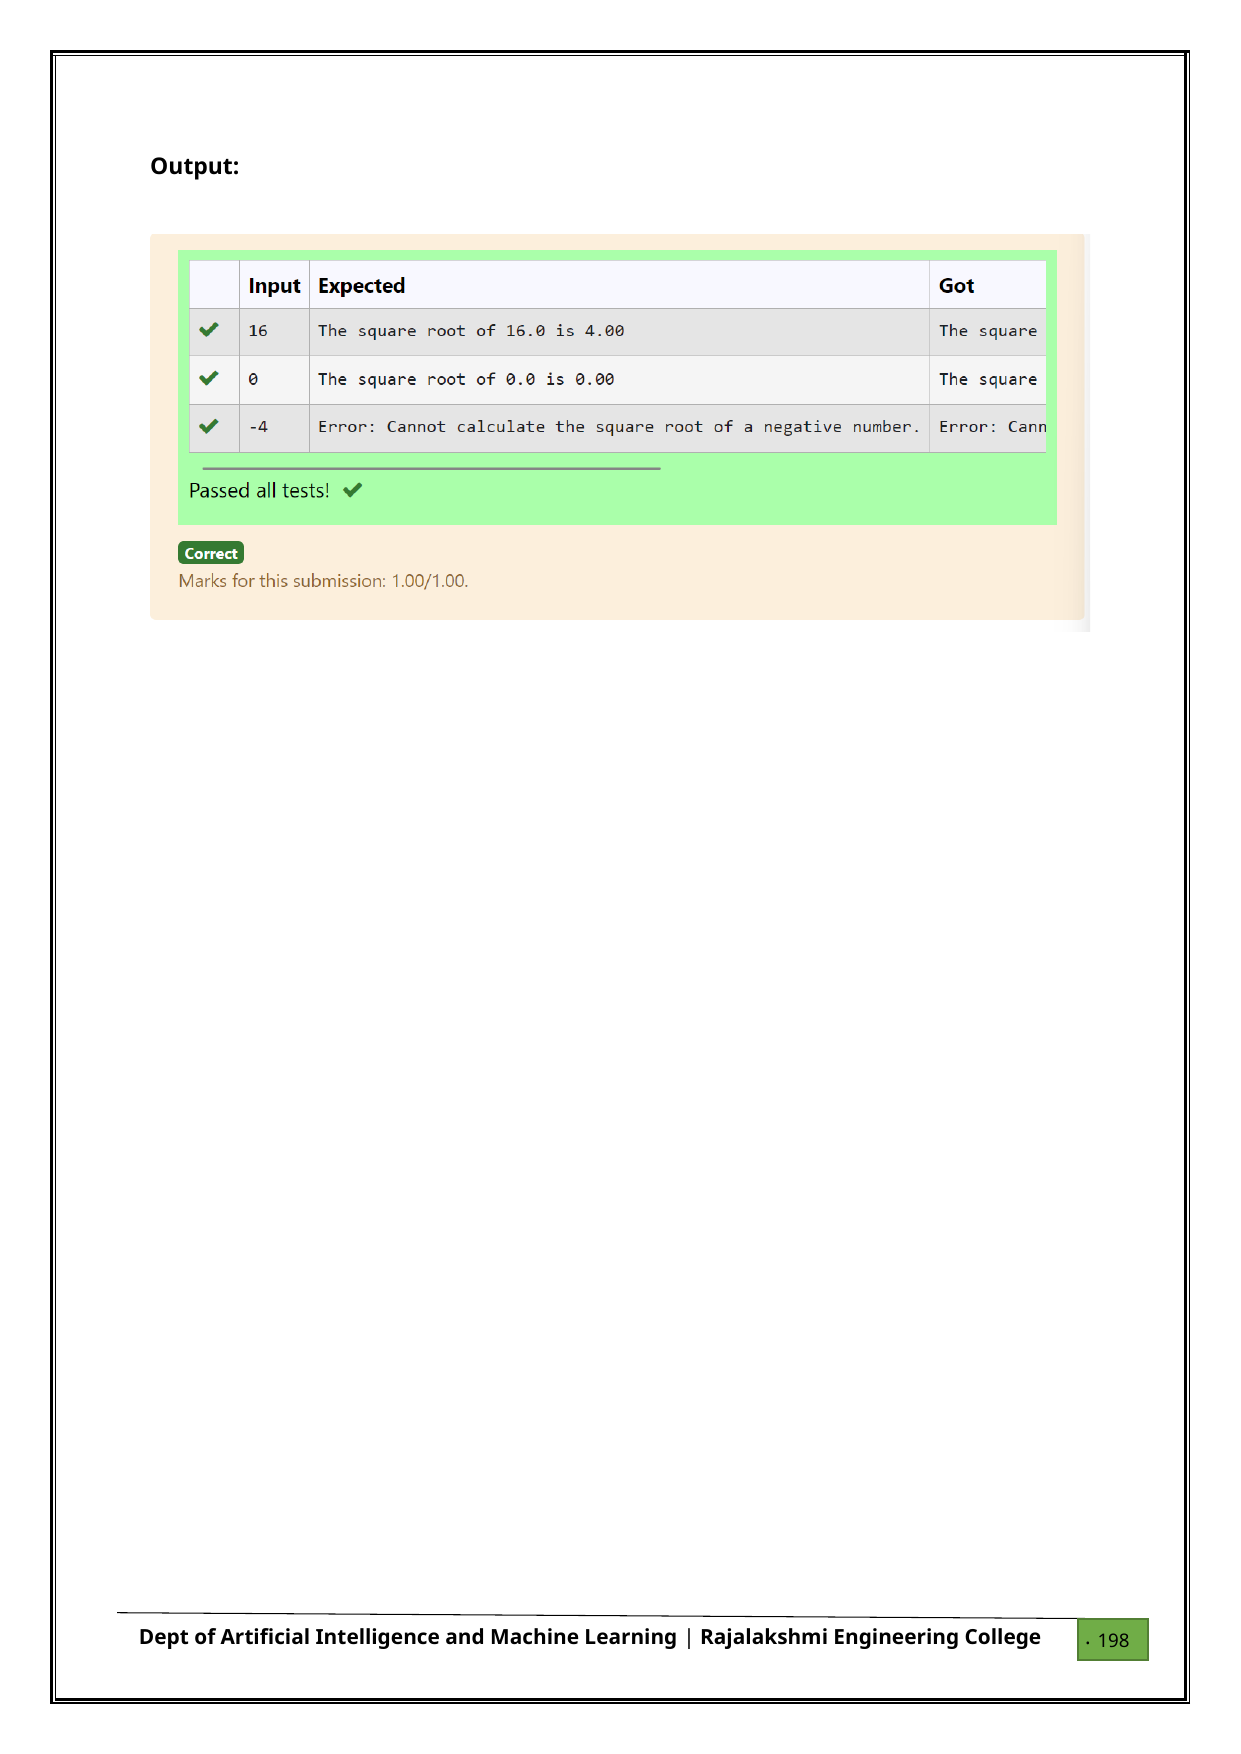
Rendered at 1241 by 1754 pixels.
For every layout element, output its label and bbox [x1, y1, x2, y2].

picture [150, 234, 1091, 632]
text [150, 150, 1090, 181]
